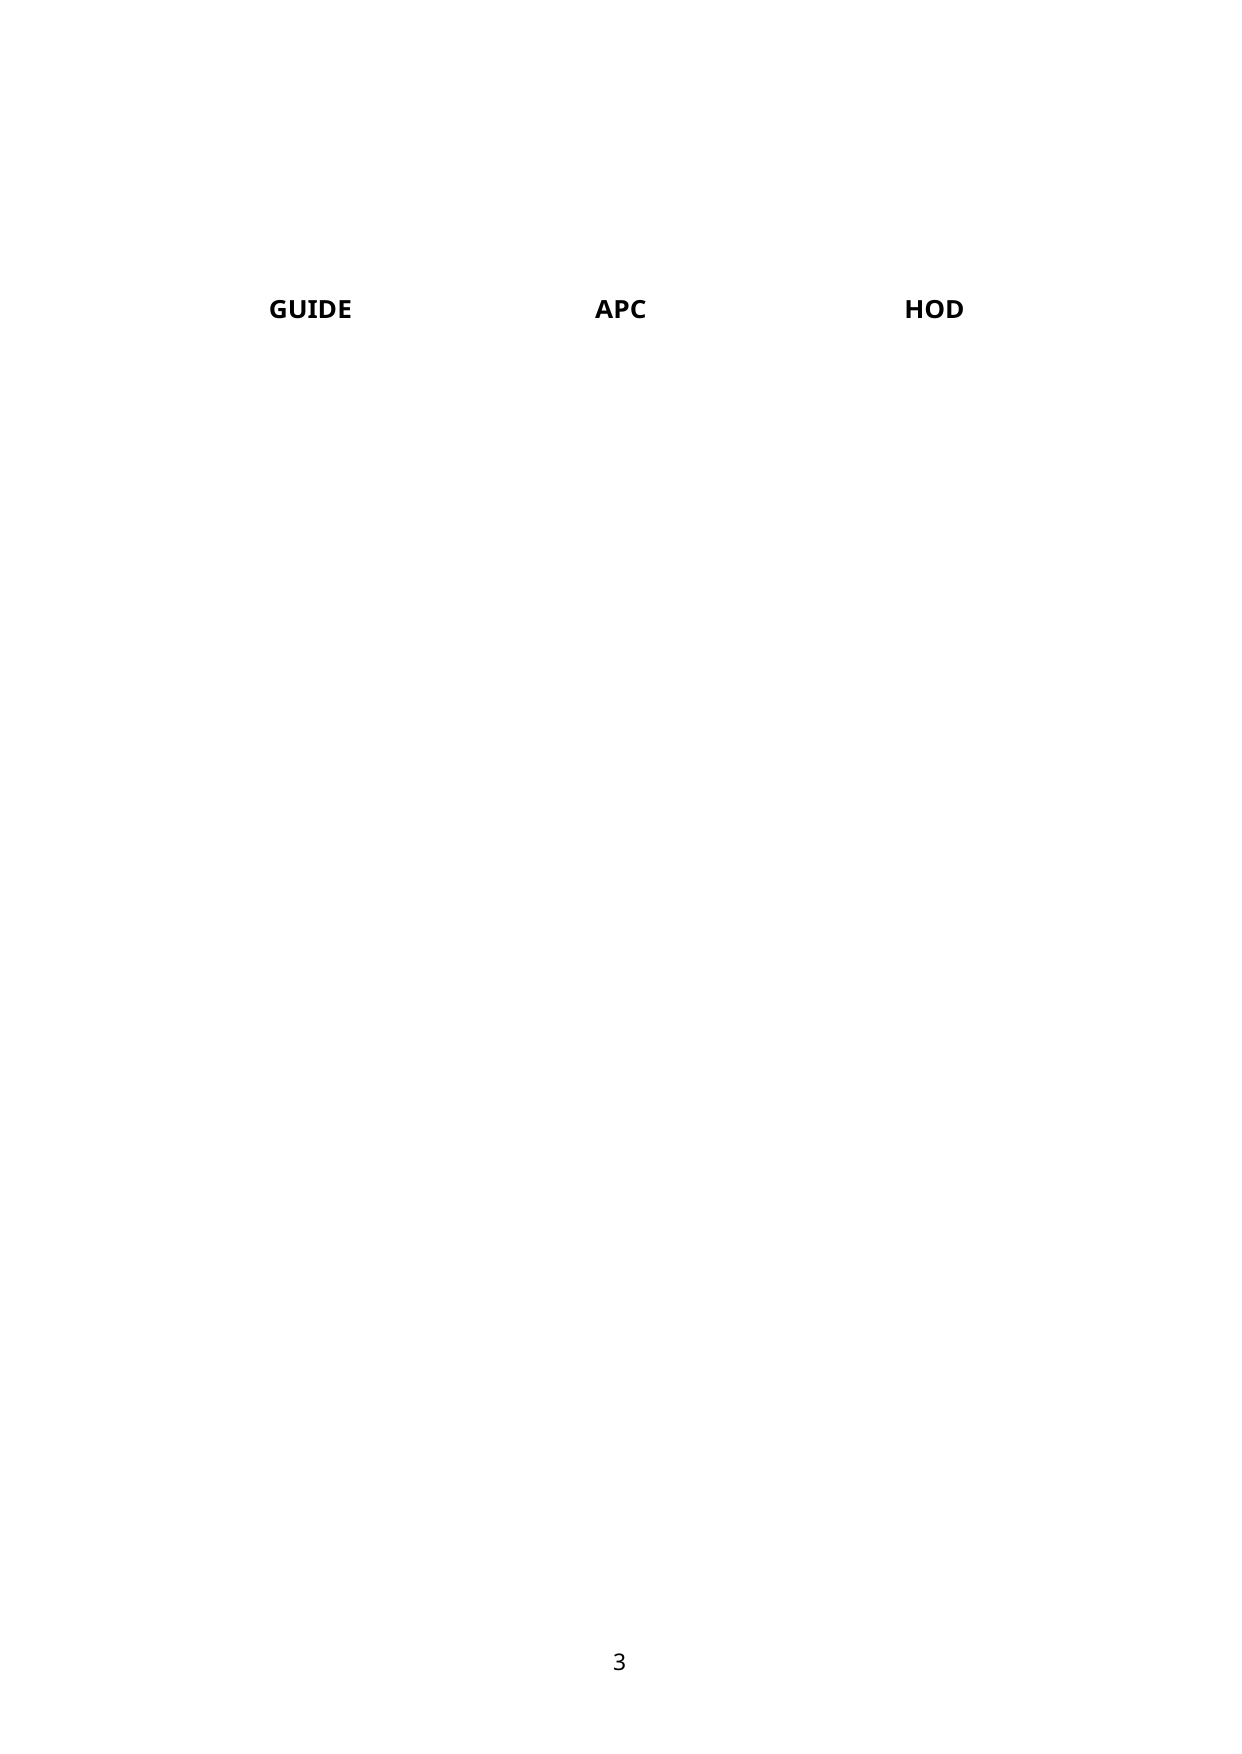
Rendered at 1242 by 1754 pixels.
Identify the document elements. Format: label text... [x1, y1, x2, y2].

subtitle GUIDE APC HOD [268, 291, 1187, 325]
